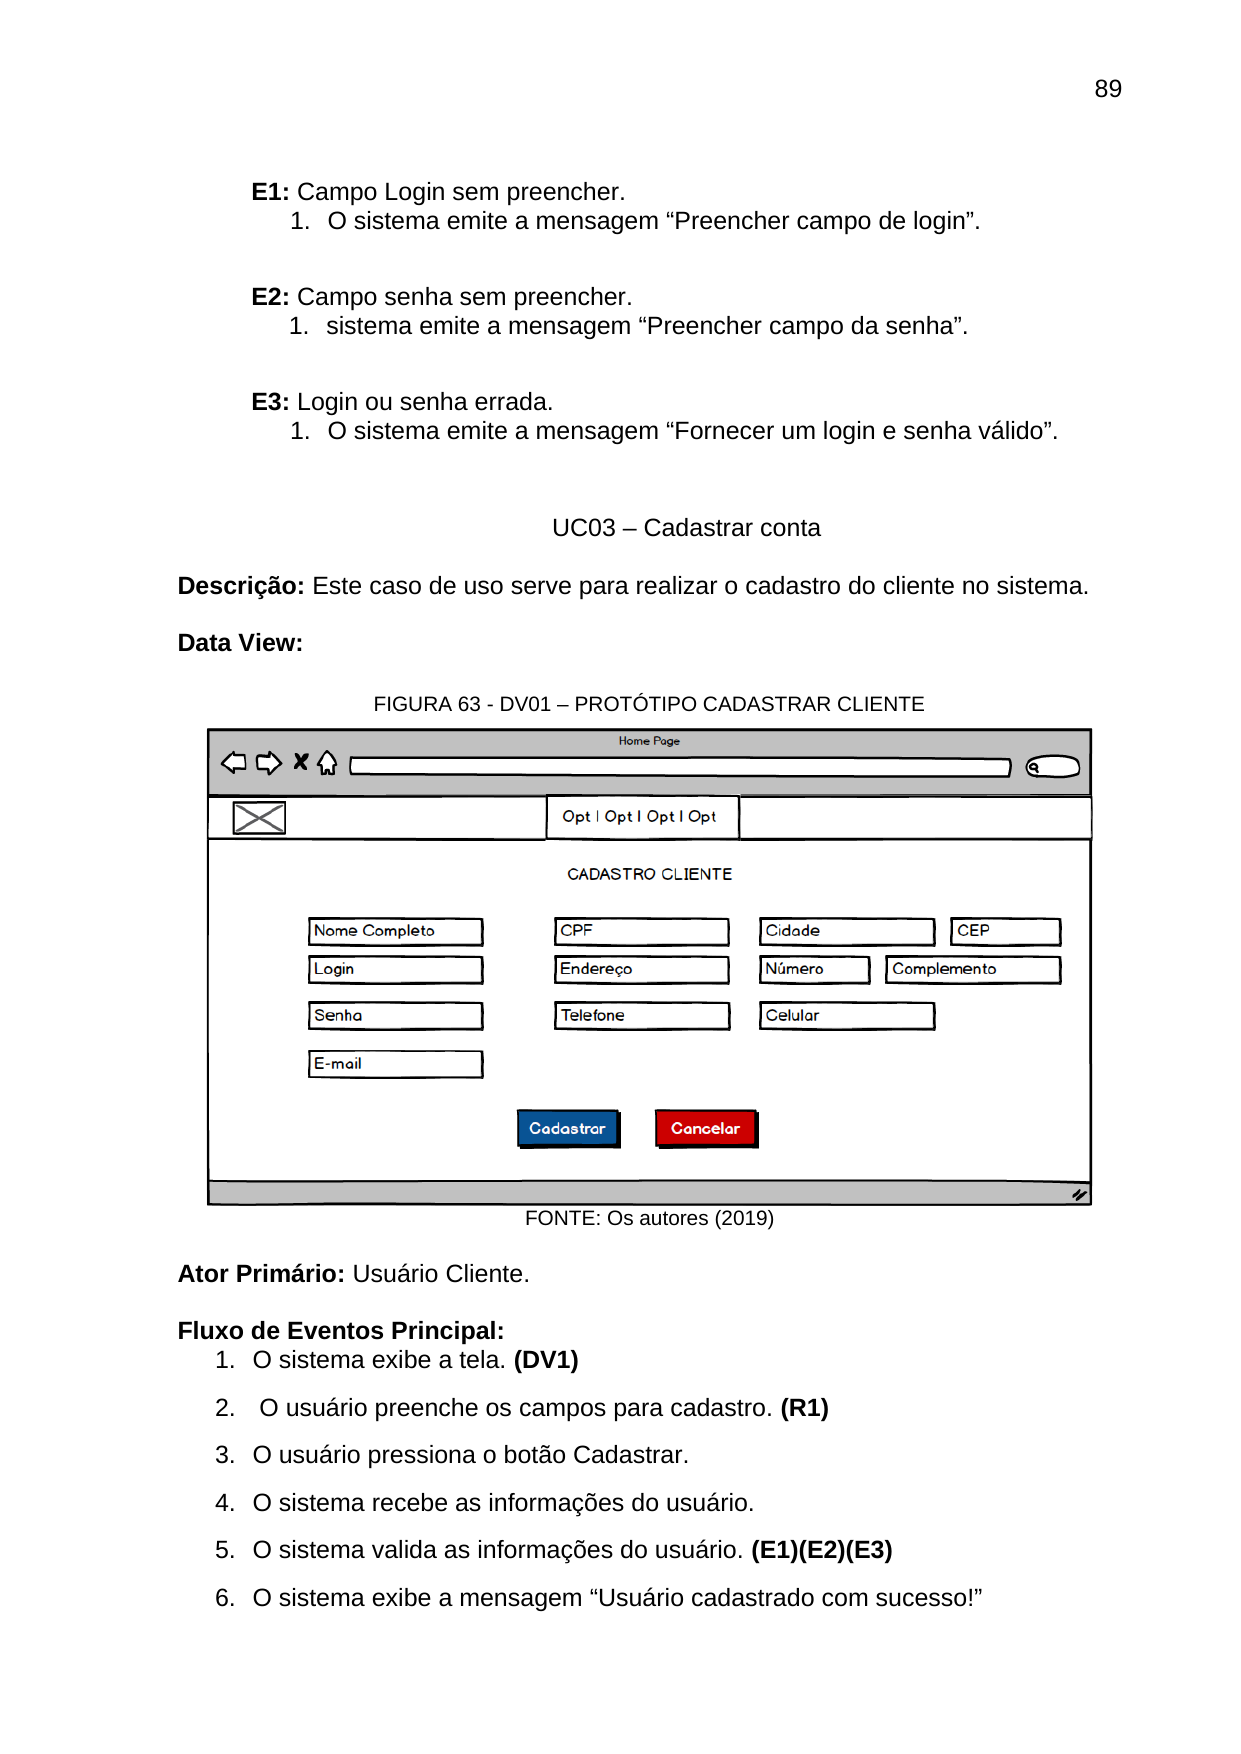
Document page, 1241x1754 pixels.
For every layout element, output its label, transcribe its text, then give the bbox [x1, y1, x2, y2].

list O sistema emite a mensagem “Preencher campo de login”. [290, 206, 1122, 235]
list O sistema exibe a tela. (DV1) [215, 1345, 1122, 1374]
text E2: Campo senha sem preencher. [177, 282, 1122, 311]
text UC03 – Cadastrar conta [177, 513, 1122, 542]
list sistema emite a mensagem “Preencher campo da senha”. [288, 311, 1122, 340]
picture [206, 728, 1093, 1206]
list O sistema emite a mensagem “Fornecer um login e senha válido”. [290, 416, 1122, 445]
text E1: Campo Login sem preencher. [177, 177, 1122, 206]
list O sistema recebe as informações do usuário. [215, 1488, 1122, 1516]
text Fluxo de Eventos Principal: [177, 1316, 1122, 1345]
text E3: Login ou senha errada. [177, 387, 1122, 416]
list O sistema valida as informações do usuário. (E1)(E2)(E3) [215, 1535, 1122, 1564]
list O sistema exibe a mensagem “Usuário cadastrado com sucesso!” [215, 1583, 1122, 1612]
list O usuário preenche os campos para cadastro. (R1) [215, 1392, 1122, 1421]
list O usuário pressiona o botão Cadastrar. [215, 1440, 1122, 1469]
text Data View: [177, 628, 1122, 657]
text Ator Primário: Usuário Cliente. [177, 1259, 1122, 1287]
text Descrição: Este caso de uso serve para realizar o cadastro do cliente no sistema. [177, 571, 1122, 599]
